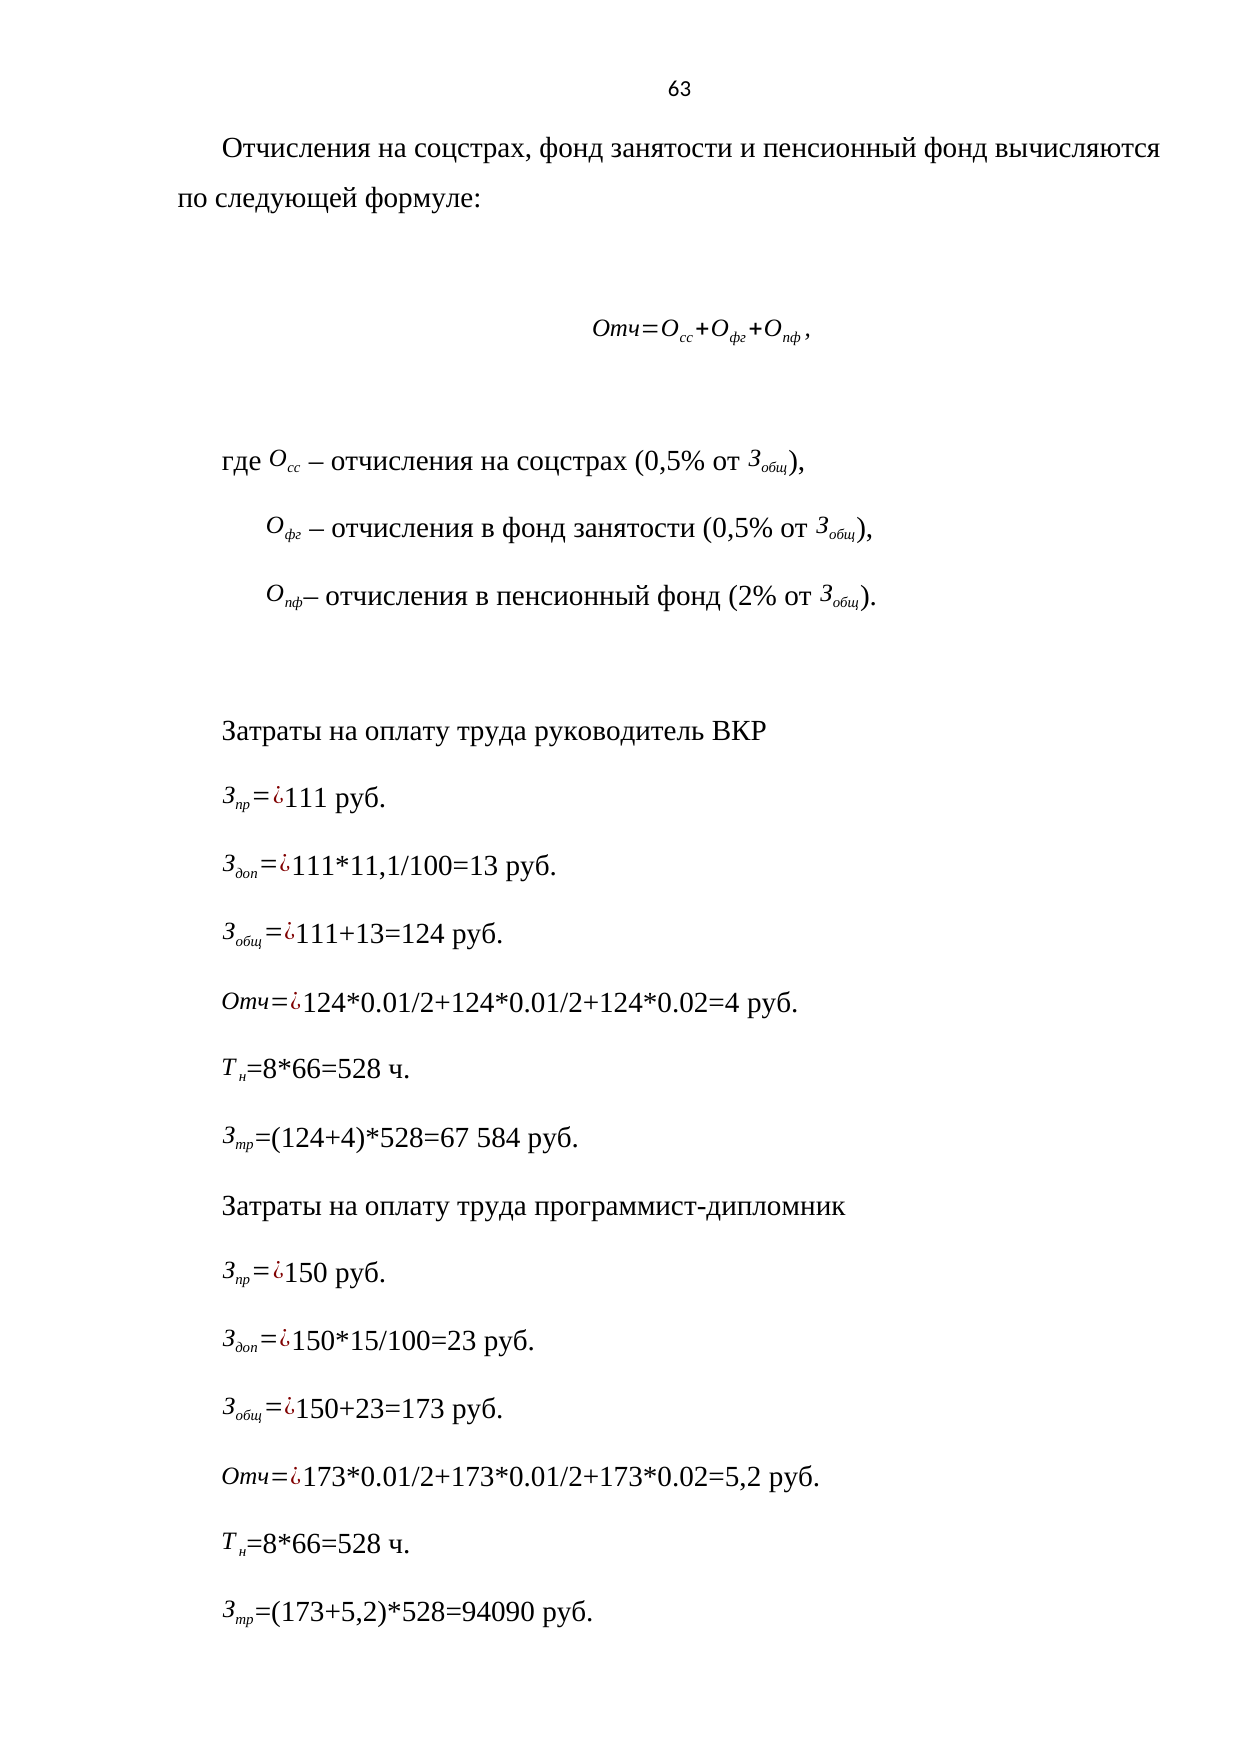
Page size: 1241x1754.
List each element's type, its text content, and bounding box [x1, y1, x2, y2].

text =(173+5,2)*528=94090 руб. [177, 1594, 1181, 1629]
text 111+13=124 руб. [177, 917, 1181, 951]
text =(124+4)*528=67 584 руб. [177, 1120, 1181, 1154]
text Отчисления на соцстрах, фонд занятости и пенсионный фонд вычисляются по следующей формуле: [177, 130, 1181, 214]
text Затраты на оплату труда программист-дипломник [177, 1188, 1181, 1221]
text – отчисления в пенсионный фонд (2% от ). [266, 578, 1181, 613]
text где – отчисления на соцстрах (0,5% от ), [222, 443, 1181, 477]
text 124*0.01/2+124*0.01/2+124*0.02=4 руб. [177, 985, 1181, 1018]
text 150 руб. [177, 1255, 1181, 1289]
text 150+23=173 руб. [177, 1391, 1181, 1426]
text – отчисления в фонд занятости (0,5% от ), [266, 510, 1181, 545]
text 173*0.01/2+173*0.01/2+173*0.02=5,2 руб. [177, 1459, 1181, 1493]
text Затраты на оплату труда руководитель ВКР [177, 713, 1181, 747]
text 111 руб. [177, 780, 1181, 815]
text 150*15/100=23 руб. [177, 1323, 1181, 1358]
text =8*66=528 ч. [177, 1526, 1181, 1561]
text 111*11,1/100=13 руб. [177, 848, 1181, 883]
text =8*66=528 ч. [177, 1052, 1181, 1086]
